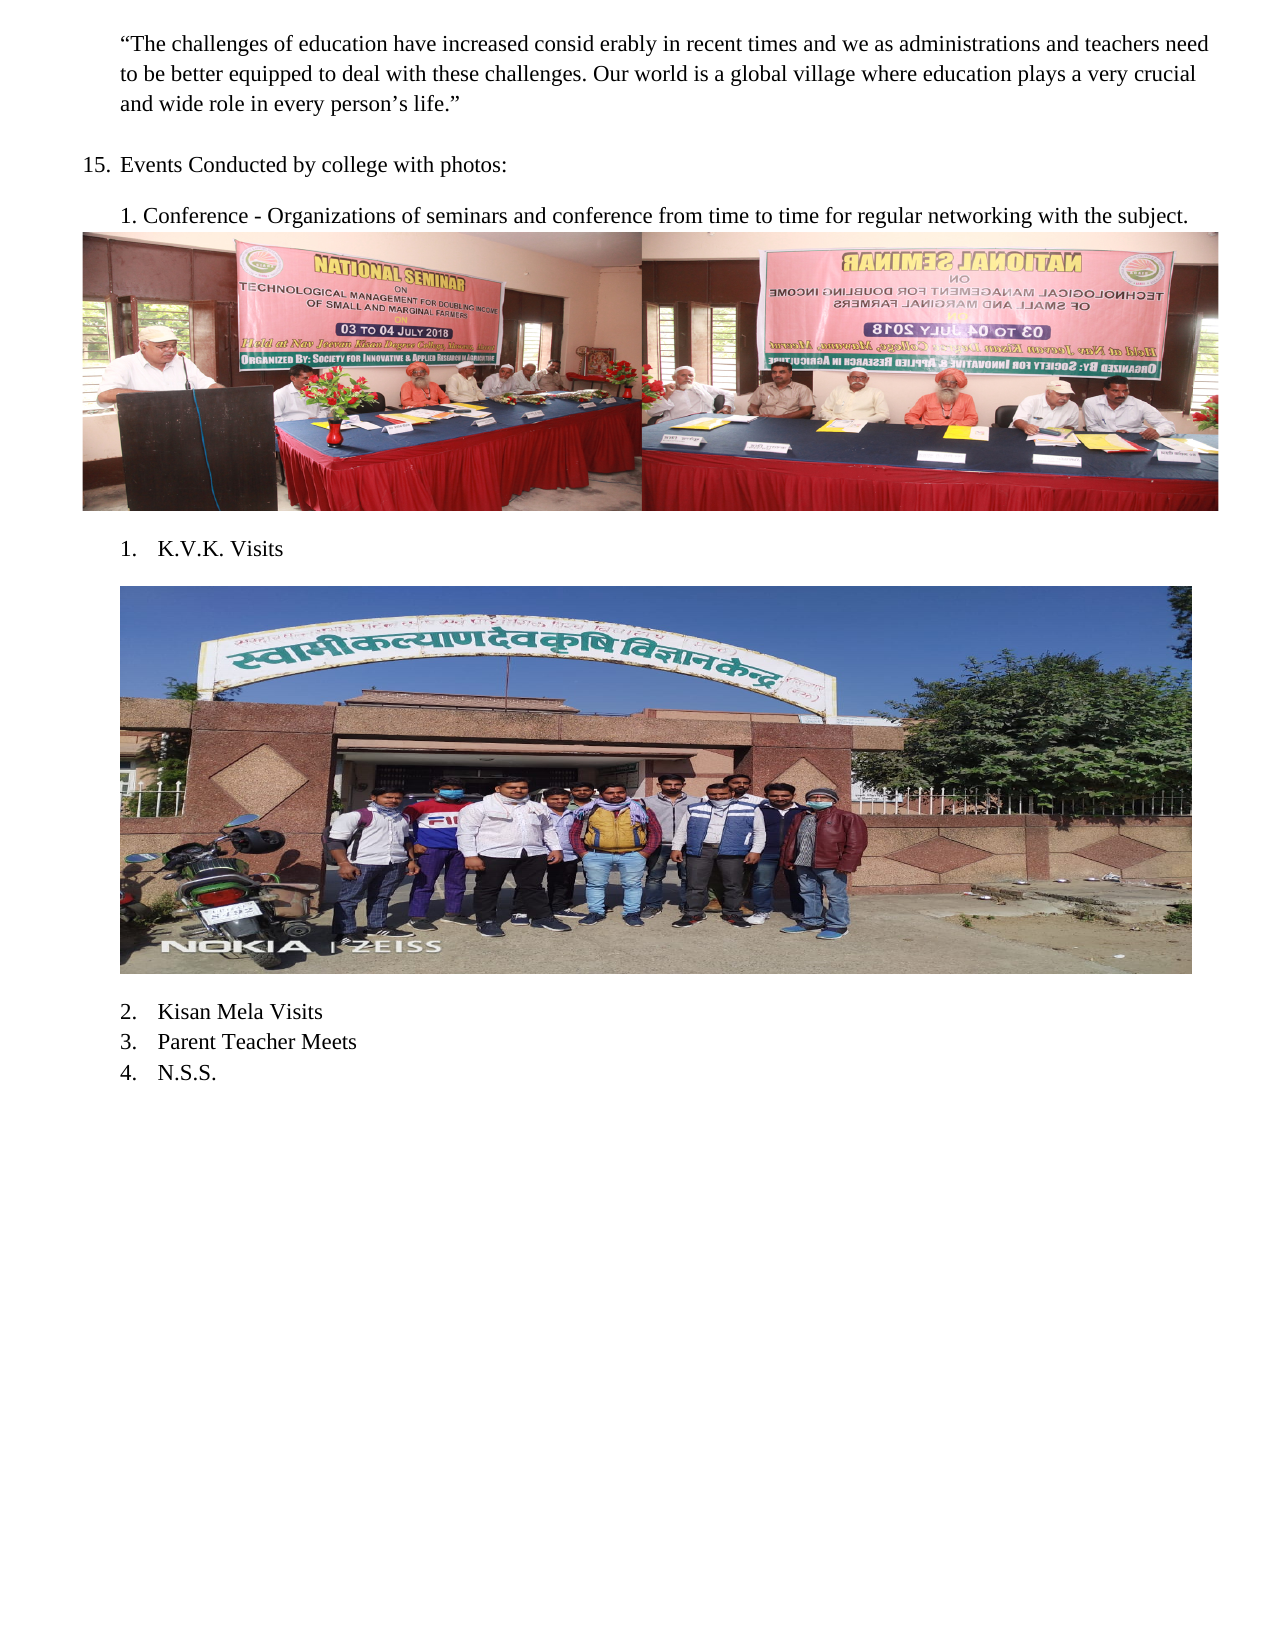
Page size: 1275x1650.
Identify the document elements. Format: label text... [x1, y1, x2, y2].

list K.V.K. Visits [120, 536, 1230, 562]
list Kisan Mela Visits [120, 998, 1230, 1024]
picture [82, 232, 1219, 511]
list Events Conducted by college with photos: [82, 151, 1230, 177]
picture [120, 586, 1192, 974]
list Parent Teacher Meets [120, 1028, 1230, 1055]
list “The challenges of education have increased consid erably in recent times and we as administrations and teachers need to be better equipped to deal with these challenges. Our world is a global village where education plays a very crucial and wide role in every person’s life.” [120, 30, 1230, 117]
list N.S.S. [120, 1059, 1230, 1085]
